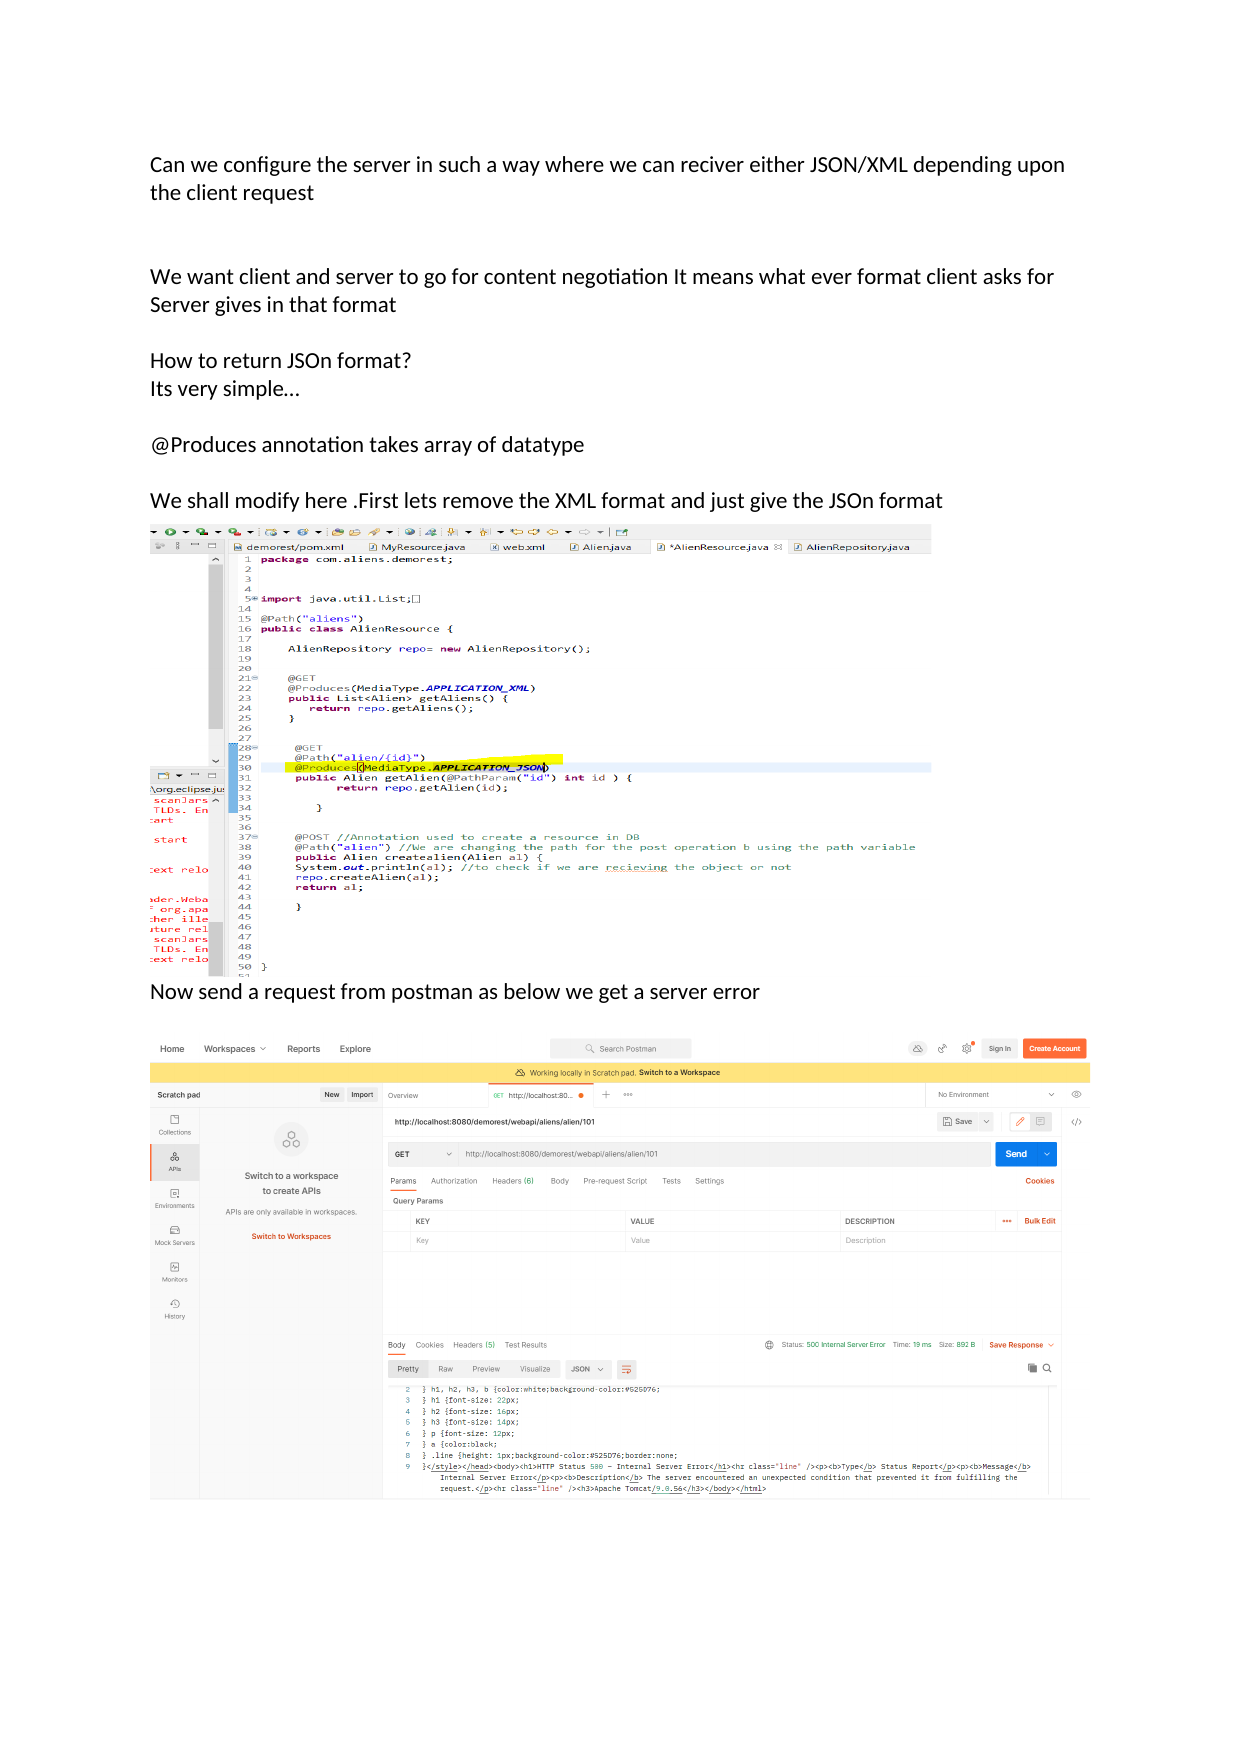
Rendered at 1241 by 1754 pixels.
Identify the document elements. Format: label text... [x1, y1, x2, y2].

text @Produces annotation takes array of datatype [150, 430, 1090, 458]
text Its very simple… [150, 374, 1090, 402]
text Can we configure the server in such a way where we can reciver either JSON/XML depending upon the client request [150, 150, 1090, 206]
picture [150, 1032, 1091, 1500]
text How to return JSOn format? [150, 346, 1090, 374]
text We want client and server to go for content negotiation It means what ever format client asks for Server gives in that format [150, 262, 1090, 318]
picture [150, 514, 932, 977]
text We shall modify here .First lets remove the XML format and just give the JSOn format [150, 486, 1090, 514]
text Now send a request from postman as below we get a server error [150, 977, 1090, 1005]
